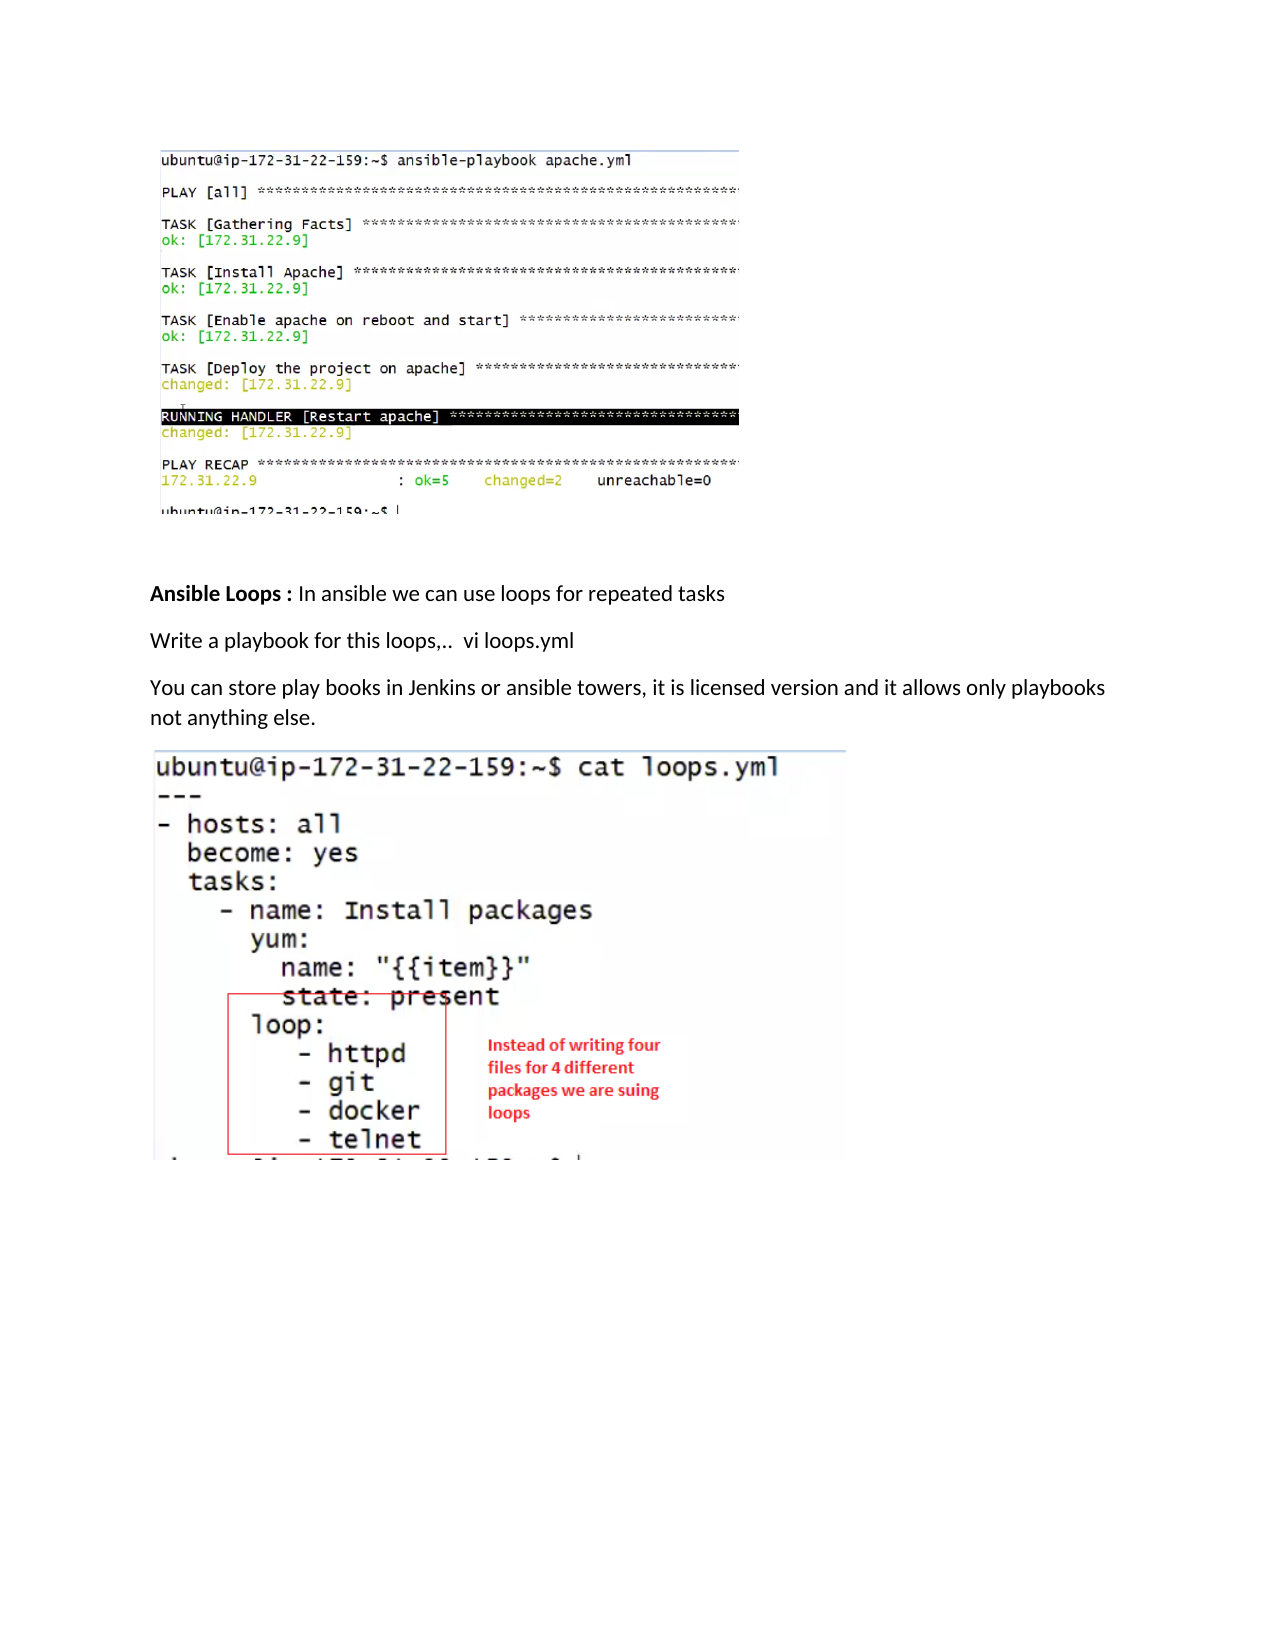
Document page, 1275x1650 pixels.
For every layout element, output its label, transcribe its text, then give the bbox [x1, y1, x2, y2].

picture [150, 150, 739, 514]
text Ansible Loops : In ansible we can use loops for repeated tasks [150, 579, 1125, 608]
text You can store play books in Jenkins or ansible towers, it is licensed version and it allows only playbooks not anything else. [150, 673, 1125, 732]
text Write a playbook for this loops,.. vi loops.yml [150, 626, 1125, 654]
picture [150, 750, 847, 1160]
